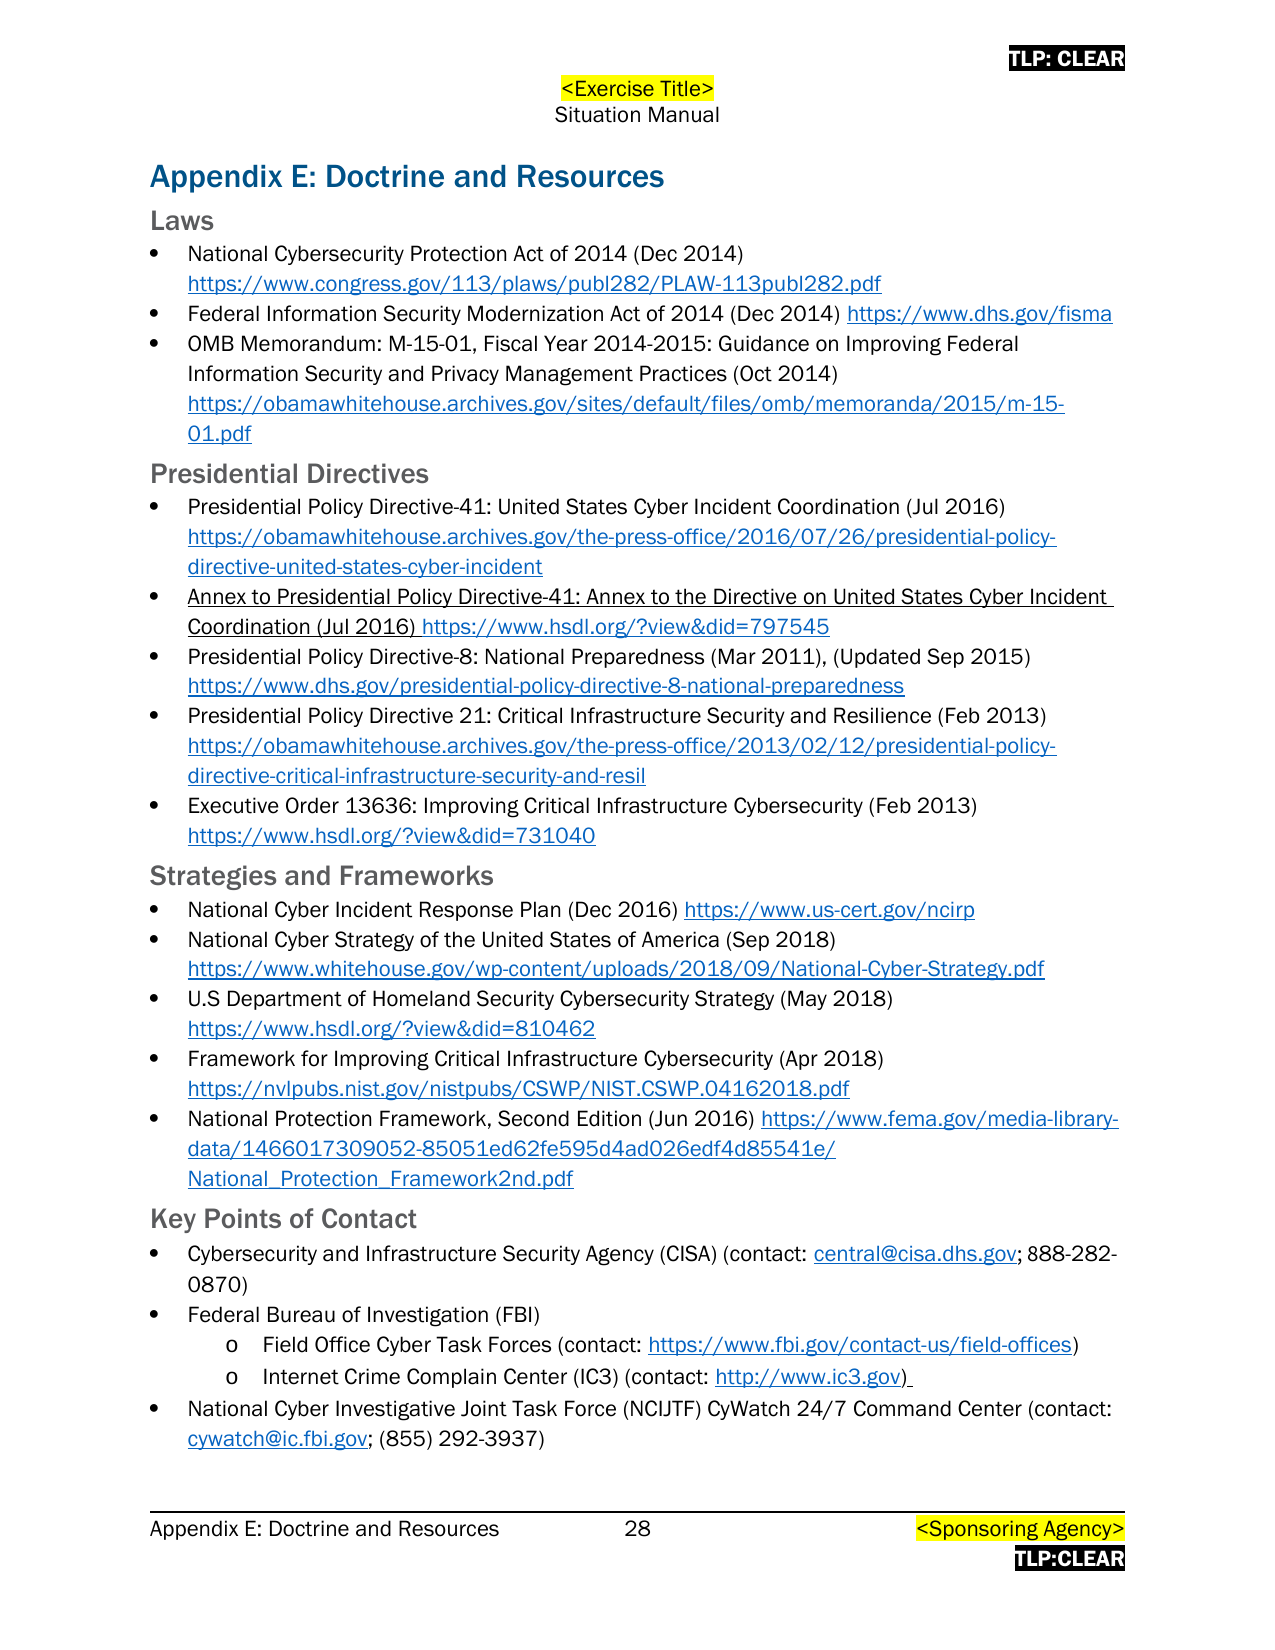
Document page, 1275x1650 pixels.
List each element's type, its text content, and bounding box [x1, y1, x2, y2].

list Field Office Cyber Task Forces (contact: https://www.fbi.gov/contact-us/field-offices) [225, 1331, 1125, 1359]
list Cybersecurity and Infrastructure Security Agency (CISA) (contact: central@cisa.dhs.gov; 888-282-0870) [150, 1239, 1125, 1297]
list National Cybersecurity Protection Act of 2014 (Dec 2014) https://www.congress.gov/113/plaws/publ282/PLAW-113publ282.pdf [150, 241, 1125, 296]
list National Cyber Incident Response Plan (Dec 2016) https://www.us-cert.gov/ncirp [150, 896, 1125, 922]
subtitle Laws [150, 203, 1125, 236]
list Framework for Improving Critical Infrastructure Cybersecurity (Apr 2018) https://nvlpubs.nist.gov/nistpubs/CSWP/NIST.CSWP.04162018.pdf [150, 1046, 1125, 1101]
list Presidential Policy Directive-8: National Preparedness (Mar 2011), (Updated Sep 2015) https://www.dhs.gov/presidential-policy-directive-8-national-preparedness [150, 643, 1125, 699]
list National Protection Framework, Second Edition (Jun 2016) https://www.fema.gov/media-library-data/1466017309052-85051ed62fe595d4ad026edf4d85541e/National_Protection_Framework2nd.pdf [150, 1105, 1125, 1191]
list Annex to Presidential Policy Directive-41: Annex to the Directive on United States Cyber Incident Coordination (Jul 2016) https://www.hsdl.org/?view&did=797545 [150, 583, 1125, 639]
list National Cyber Investigative Joint Task Force (NCIJTF) CyWatch 24/7 Command Center (contact: cywatch@ic.fbi.gov; (855) 292-3937) [150, 1395, 1125, 1451]
subtitle Presidential Directives [150, 456, 1125, 489]
list Internet Crime Complain Center (IC3) (contact: http://www.ic3.gov) [225, 1363, 1125, 1391]
list National Cyber Strategy of the United States of America (Sep 2018) https://www.whitehouse.gov/wp-content/uploads/2018/09/National-Cyber-Strategy.pdf [150, 926, 1125, 982]
list Executive Order 13636: Improving Critical Infrastructure Cybersecurity (Feb 2013) https://www.hsdl.org/?view&did=731040 [150, 792, 1125, 848]
subtitle Appendix E: Doctrine and Resources [150, 157, 1125, 195]
subtitle Key Points of Contact [150, 1201, 1125, 1234]
list Presidential Policy Directive 21: Critical Infrastructure Security and Resilience (Feb 2013) https://obamawhitehouse.archives.gov/the-press-office/2013/02/12/presidential-policy-directive-critical-infrastructure-security-and-resil [150, 703, 1125, 789]
list Federal Bureau of Investigation (FBI) [150, 1301, 1125, 1327]
list Federal Information Security Modernization Act of 2014 (Dec 2014) https://www.dhs.gov/fisma [150, 300, 1125, 326]
list OMB Memorandum: M-15-01, Fiscal Year 2014-2015: Guidance on Improving Federal Information Security and Privacy Management Practices (Oct 2014) https://obamawhitehouse.archives.gov/sites/default/files/omb/memoranda/2015/m-15-01.pdf [150, 330, 1125, 446]
list U.S Department of Homeland Security Cybersecurity Strategy (May 2018) https://www.hsdl.org/?view&did=810462 [150, 986, 1125, 1042]
list Presidential Policy Directive-41: United States Cyber Incident Coordination (Jul 2016) https://obamawhitehouse.archives.gov/the-press-office/2016/07/26/presidential-policy-directive-united-states-cyber-incident [150, 493, 1125, 579]
subtitle Strategies and Frameworks [150, 858, 1125, 892]
